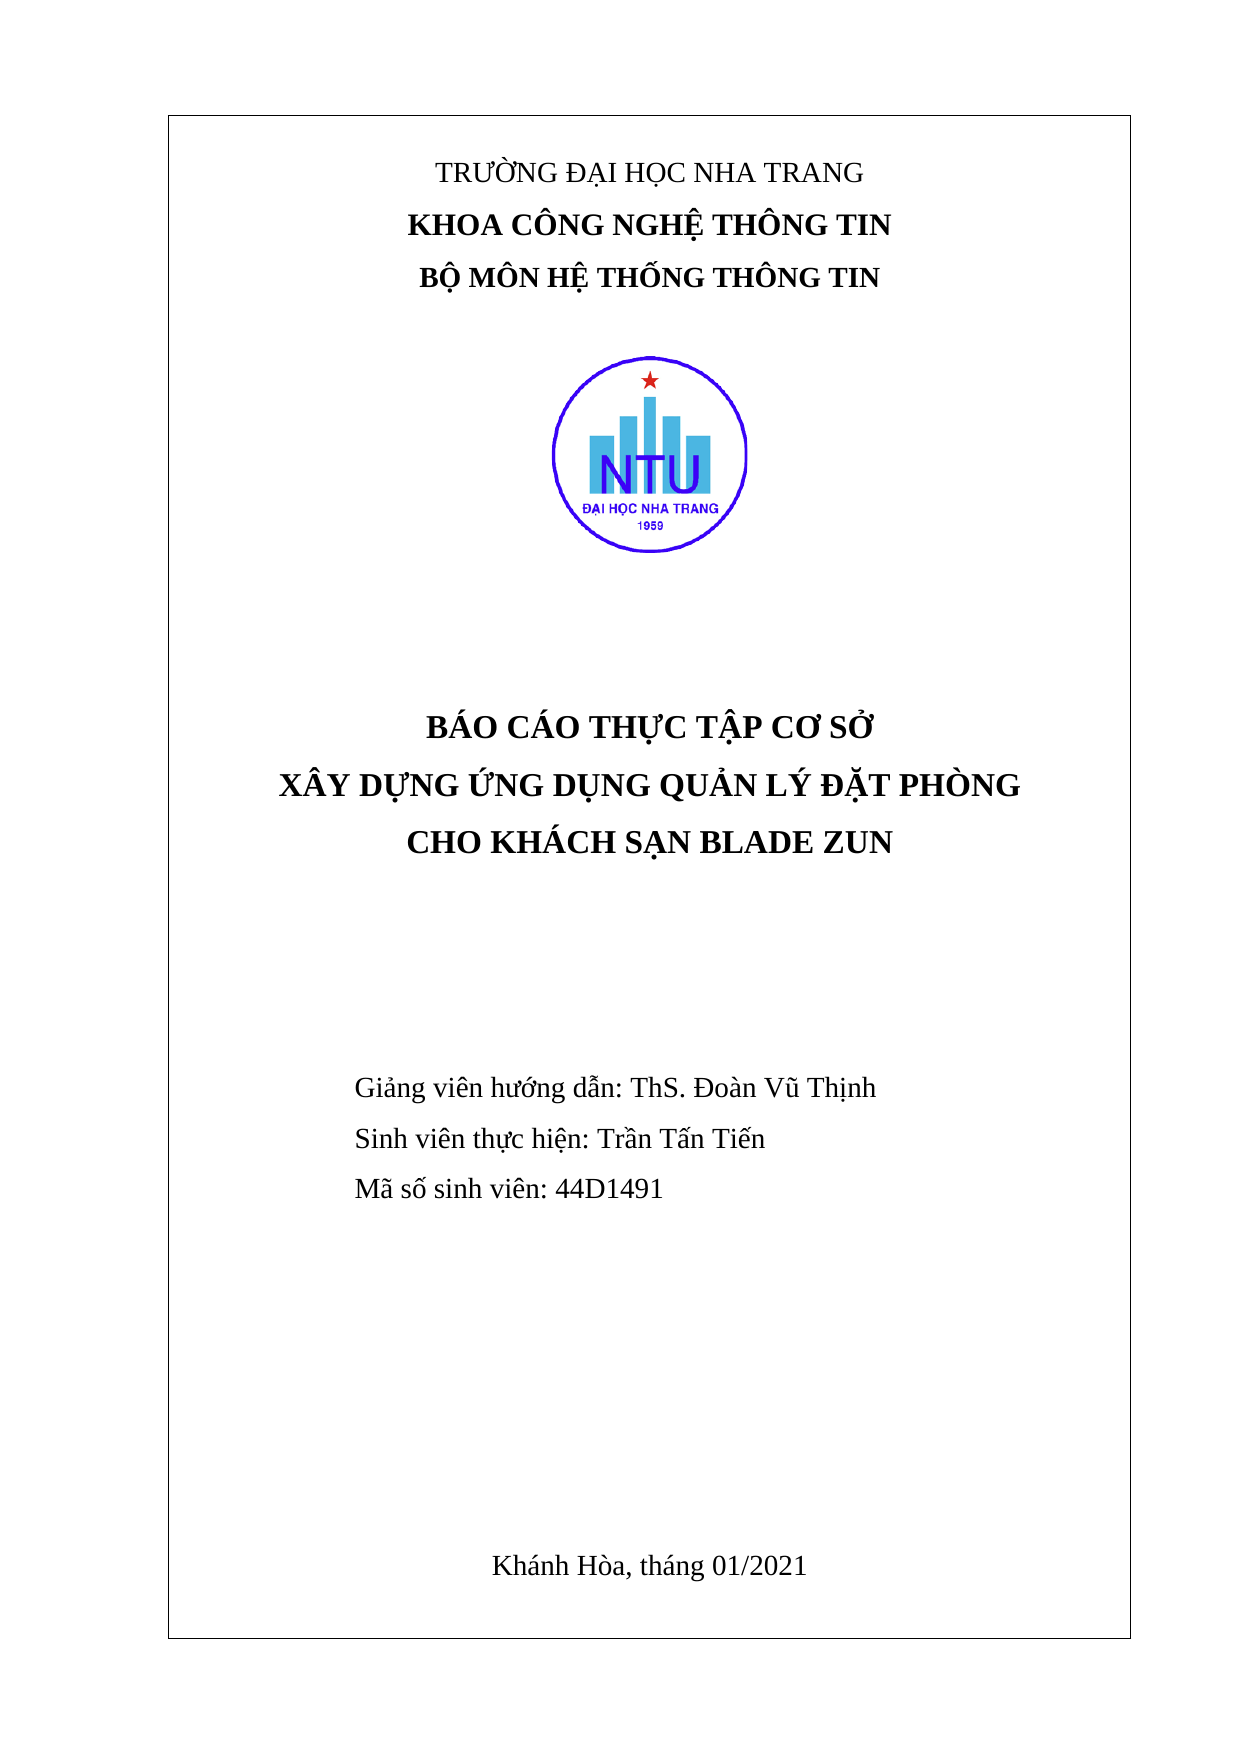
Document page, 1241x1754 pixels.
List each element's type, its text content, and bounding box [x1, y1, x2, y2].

text BÁO CÁO THỰC TẬP CƠ SỞ [177, 708, 1122, 746]
text CHO KHÁCH SẠN BLADE ZUN [177, 823, 1122, 861]
text KHOA CÔNG NGHỆ THÔNG TIN [177, 206, 1122, 242]
text Sinh viên thực hiện: Trần Tấn Tiến [354, 1121, 1122, 1154]
text Giảng viên hướng dẫn: ThS. Đoàn Vũ Thịnh [354, 1071, 1122, 1104]
text Mã số sinh viên: 44D1491 [354, 1171, 1122, 1205]
text XÂY DỰNG ỨNG DỤNG QUẢN LÝ ĐẶT PHÒNG [177, 765, 1122, 804]
text Khánh Hòa, tháng 01/2021 [177, 1548, 1122, 1582]
picture [551, 356, 748, 553]
text TRƯỜNG ĐẠI HỌC NHA TRANG [177, 156, 1122, 189]
text BỘ MÔN HỆ THỐNG THÔNG TIN [177, 260, 1122, 293]
